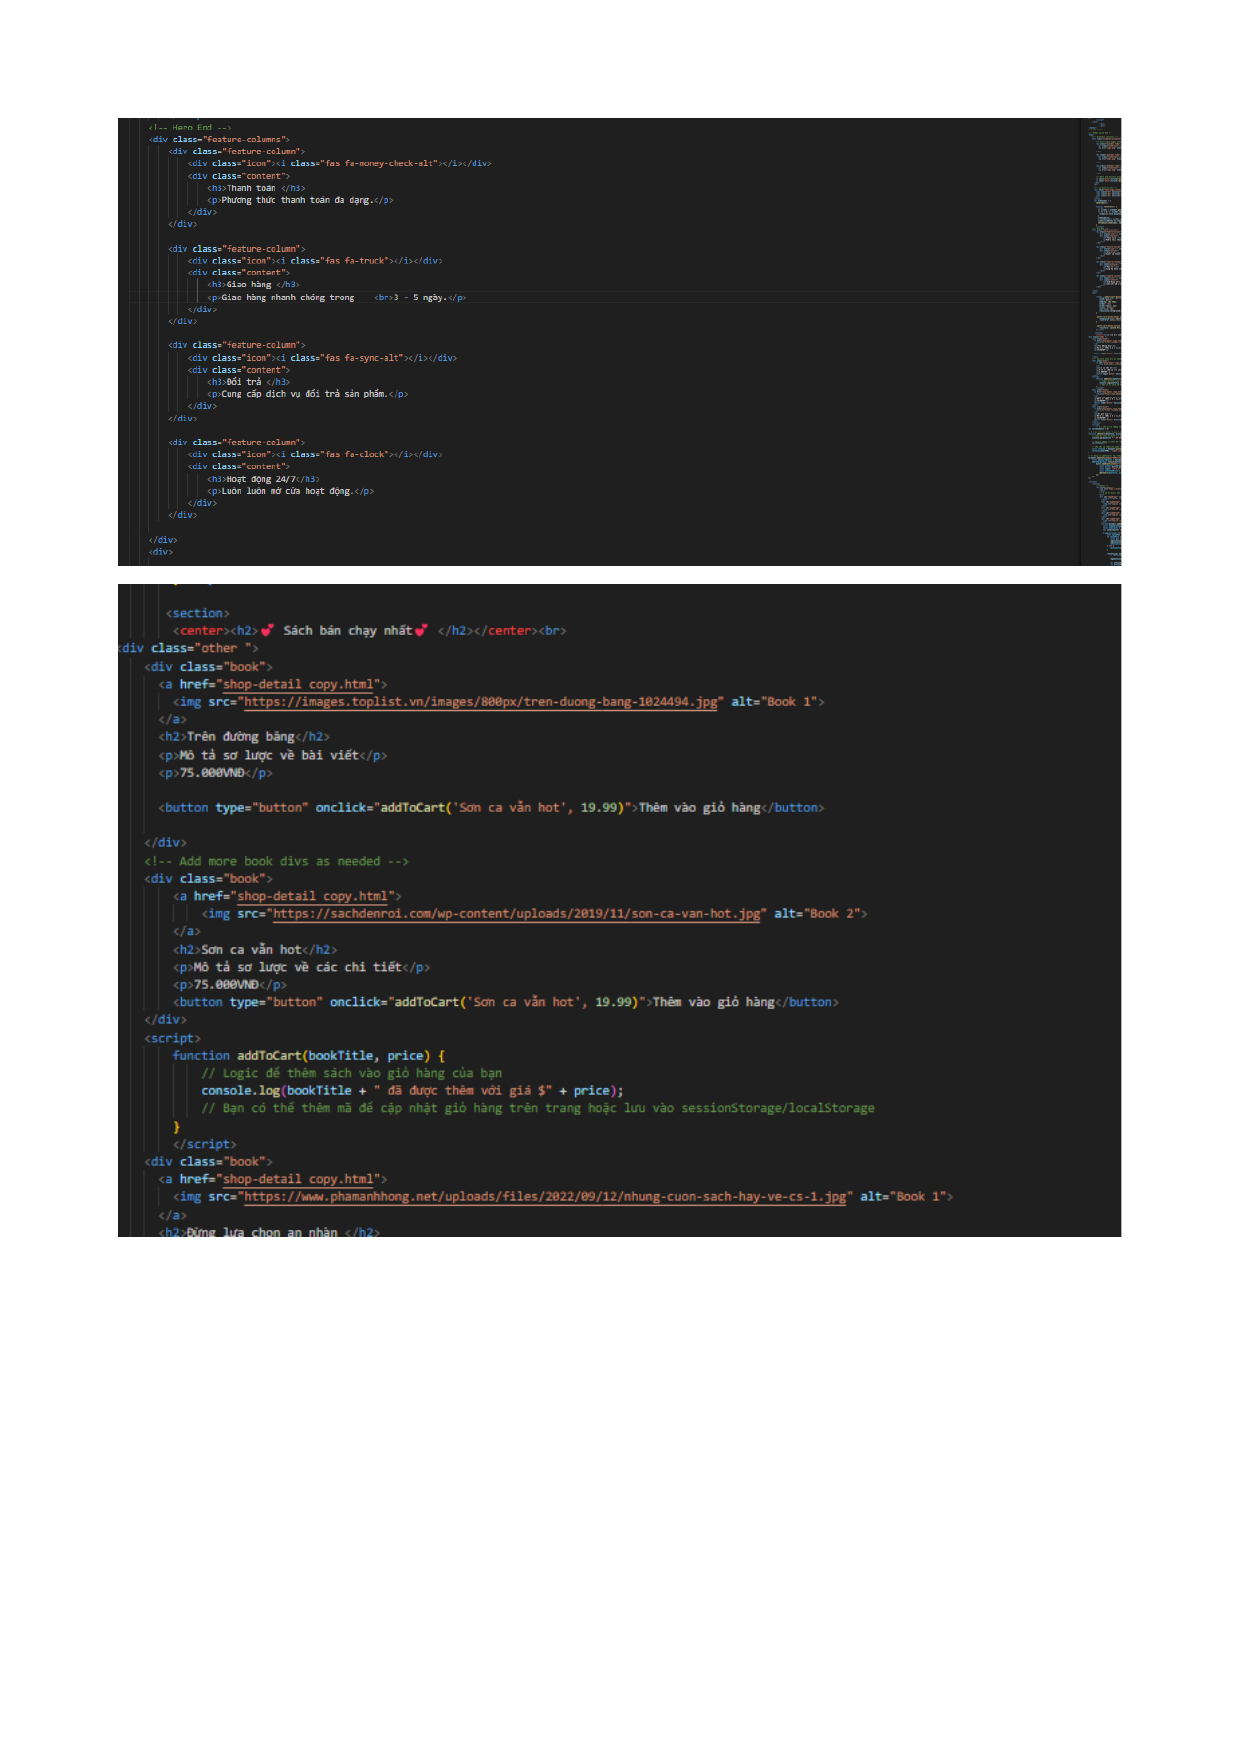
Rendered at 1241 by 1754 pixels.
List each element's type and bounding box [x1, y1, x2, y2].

picture [118, 118, 1122, 566]
picture [118, 584, 1122, 1237]
